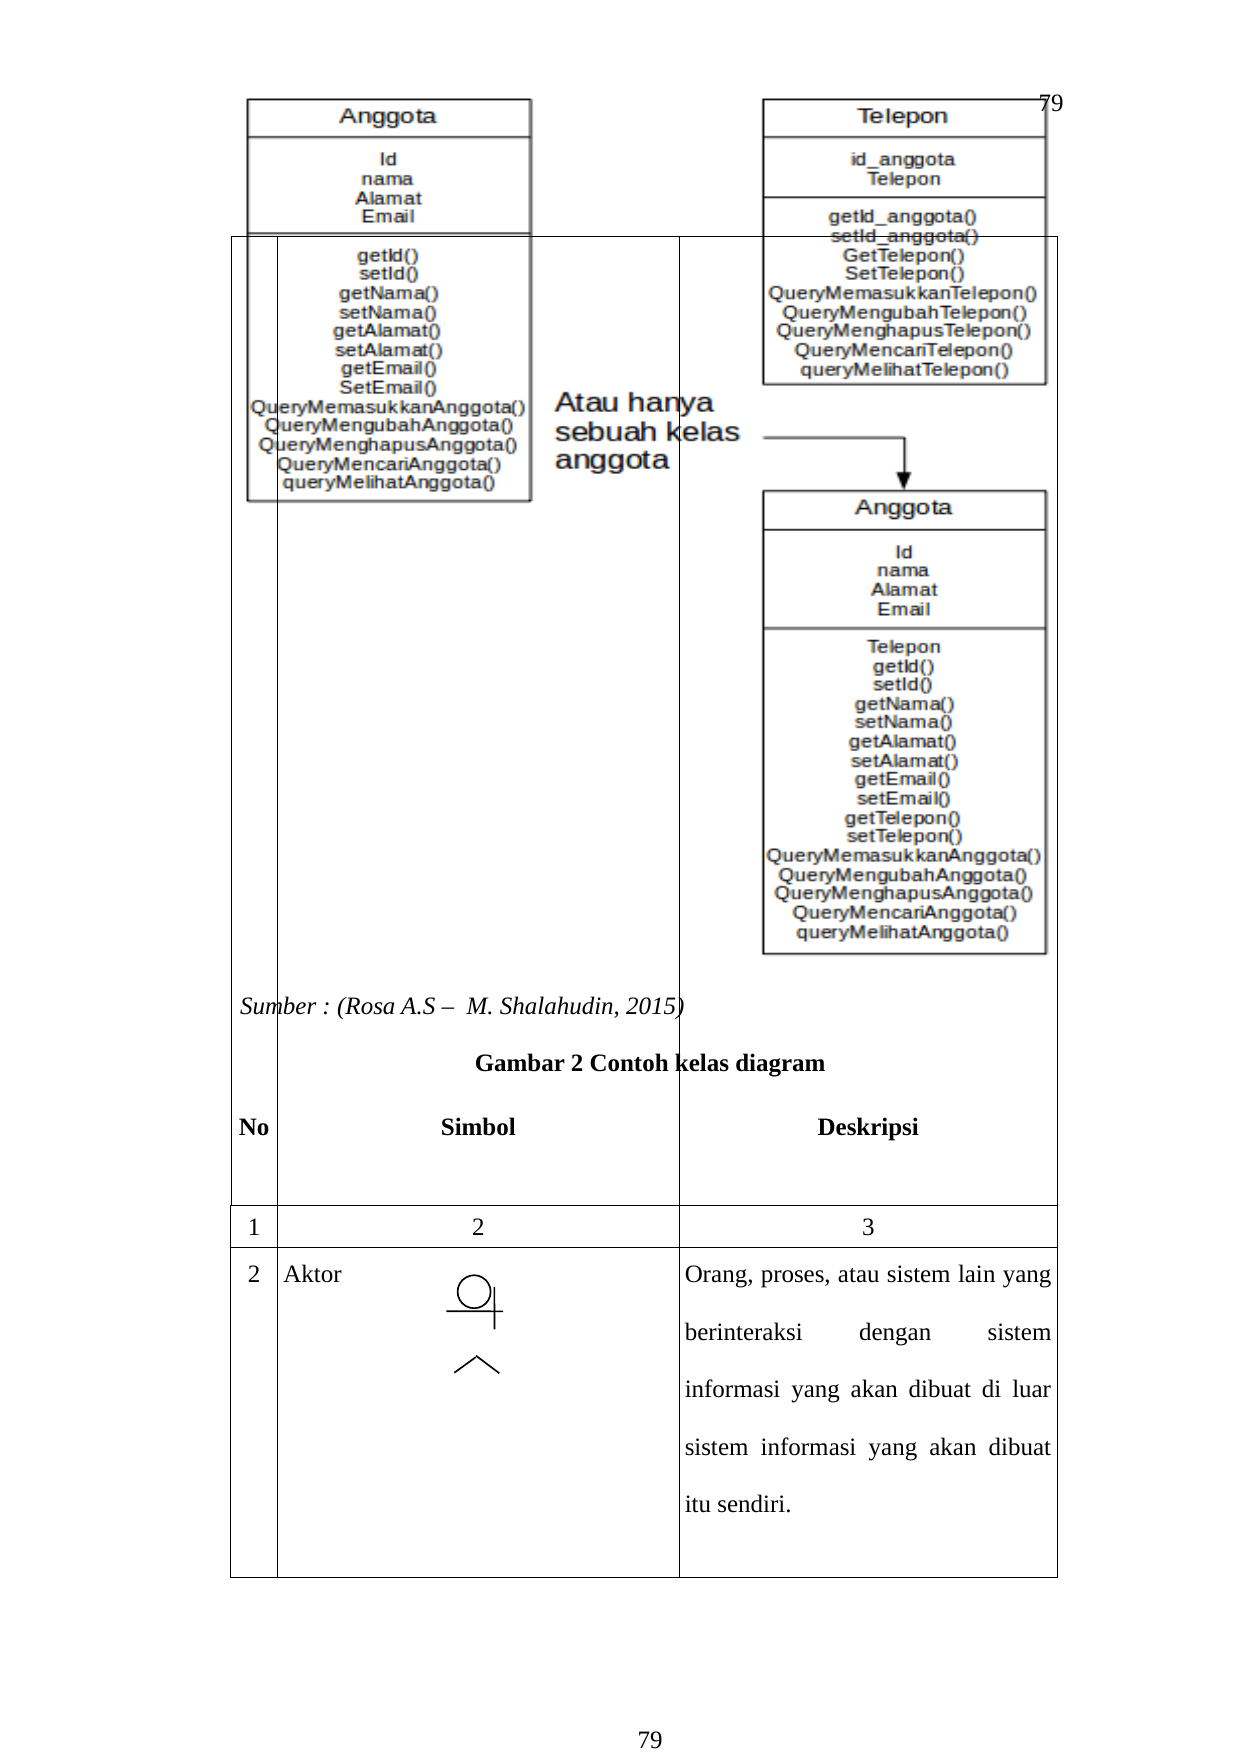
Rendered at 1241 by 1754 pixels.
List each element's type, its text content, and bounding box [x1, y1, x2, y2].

table_header Simbol [278, 237, 679, 1205]
table_cell 2 [231, 1248, 277, 1577]
table_header 3 [680, 1206, 1057, 1247]
picture [1054, 96, 1060, 103]
table_header Deskripsi [680, 237, 1057, 1205]
table_header No [232, 237, 277, 1205]
table_cell Orang, proses, atau sistem lain yang berinteraksi dengan sistem informasi yang akan dibuat di luar sistem informasi yang akan dibuat itu sendiri. [680, 1248, 1057, 1577]
picture [239, 94, 1060, 963]
table_header 2 [278, 1206, 679, 1247]
table_header 1 [231, 1206, 277, 1247]
table_cell Aktor [278, 1248, 679, 1577]
